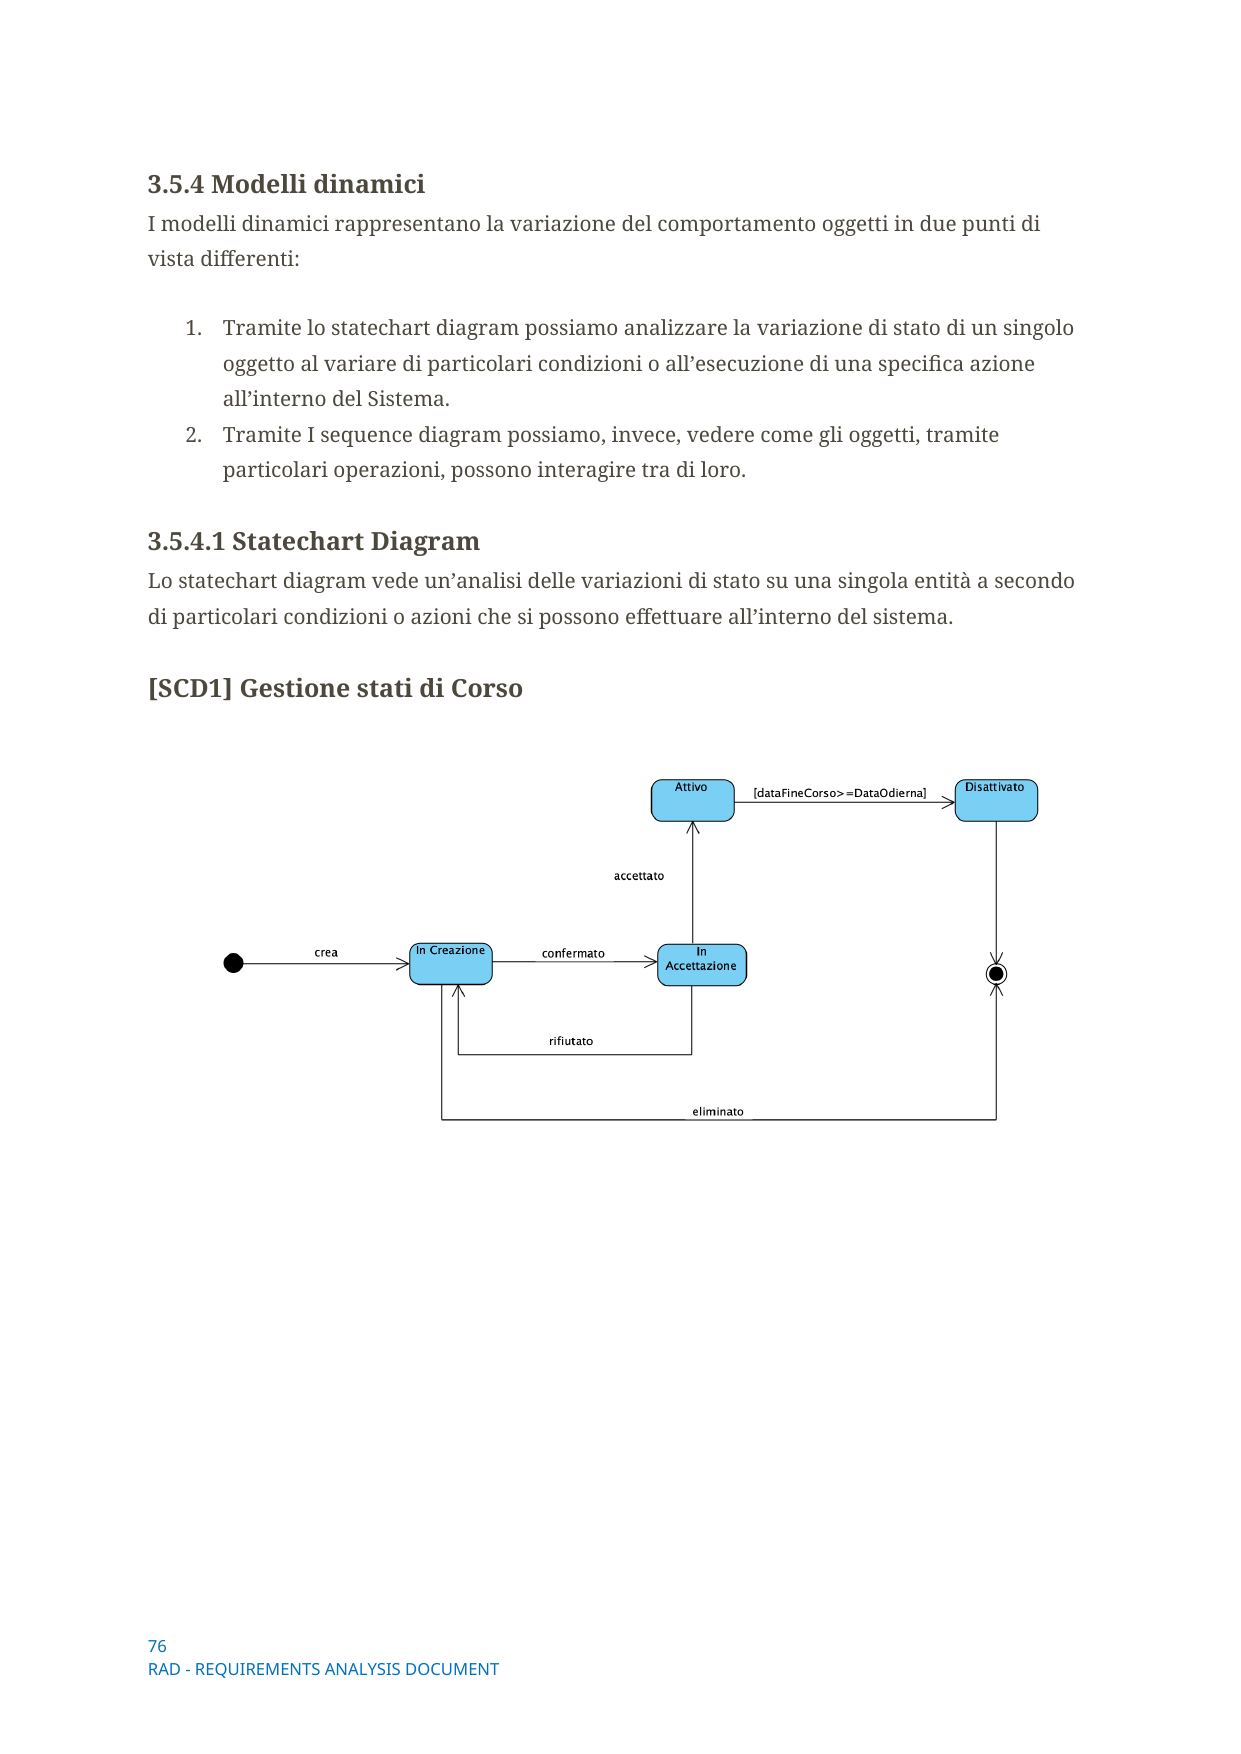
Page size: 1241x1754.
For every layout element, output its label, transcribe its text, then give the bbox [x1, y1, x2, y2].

subtitle 3.5.4 Modelli dinamici [148, 166, 1092, 200]
picture [147, 713, 1093, 1196]
subtitle 3.5.4.1 Statechart Diagram [148, 524, 1092, 558]
list Tramite I sequence diagram possiamo, invece, vedere come gli oggetti, tramite particolari operazioni, possono interagire tra di loro. [185, 420, 1092, 484]
list Tramite lo statechart diagram possiamo analizzare la variazione di stato di un singolo oggetto al variare di particolari condizioni o all’esecuzione di una specifica azione all’interno del Sistema. [185, 313, 1092, 413]
text I modelli dinamici rappresentano la variazione del comportamento oggetti in due punti di vista differenti: [148, 209, 1092, 273]
subtitle [SCD1] Gestione stati di Corso [148, 671, 1092, 705]
text Lo statechart diagram vede un’analisi delle variazioni di stato su una singola entità a secondo di particolari condizioni o azioni che si possono effettuare all’interno del sistema. [148, 567, 1092, 631]
